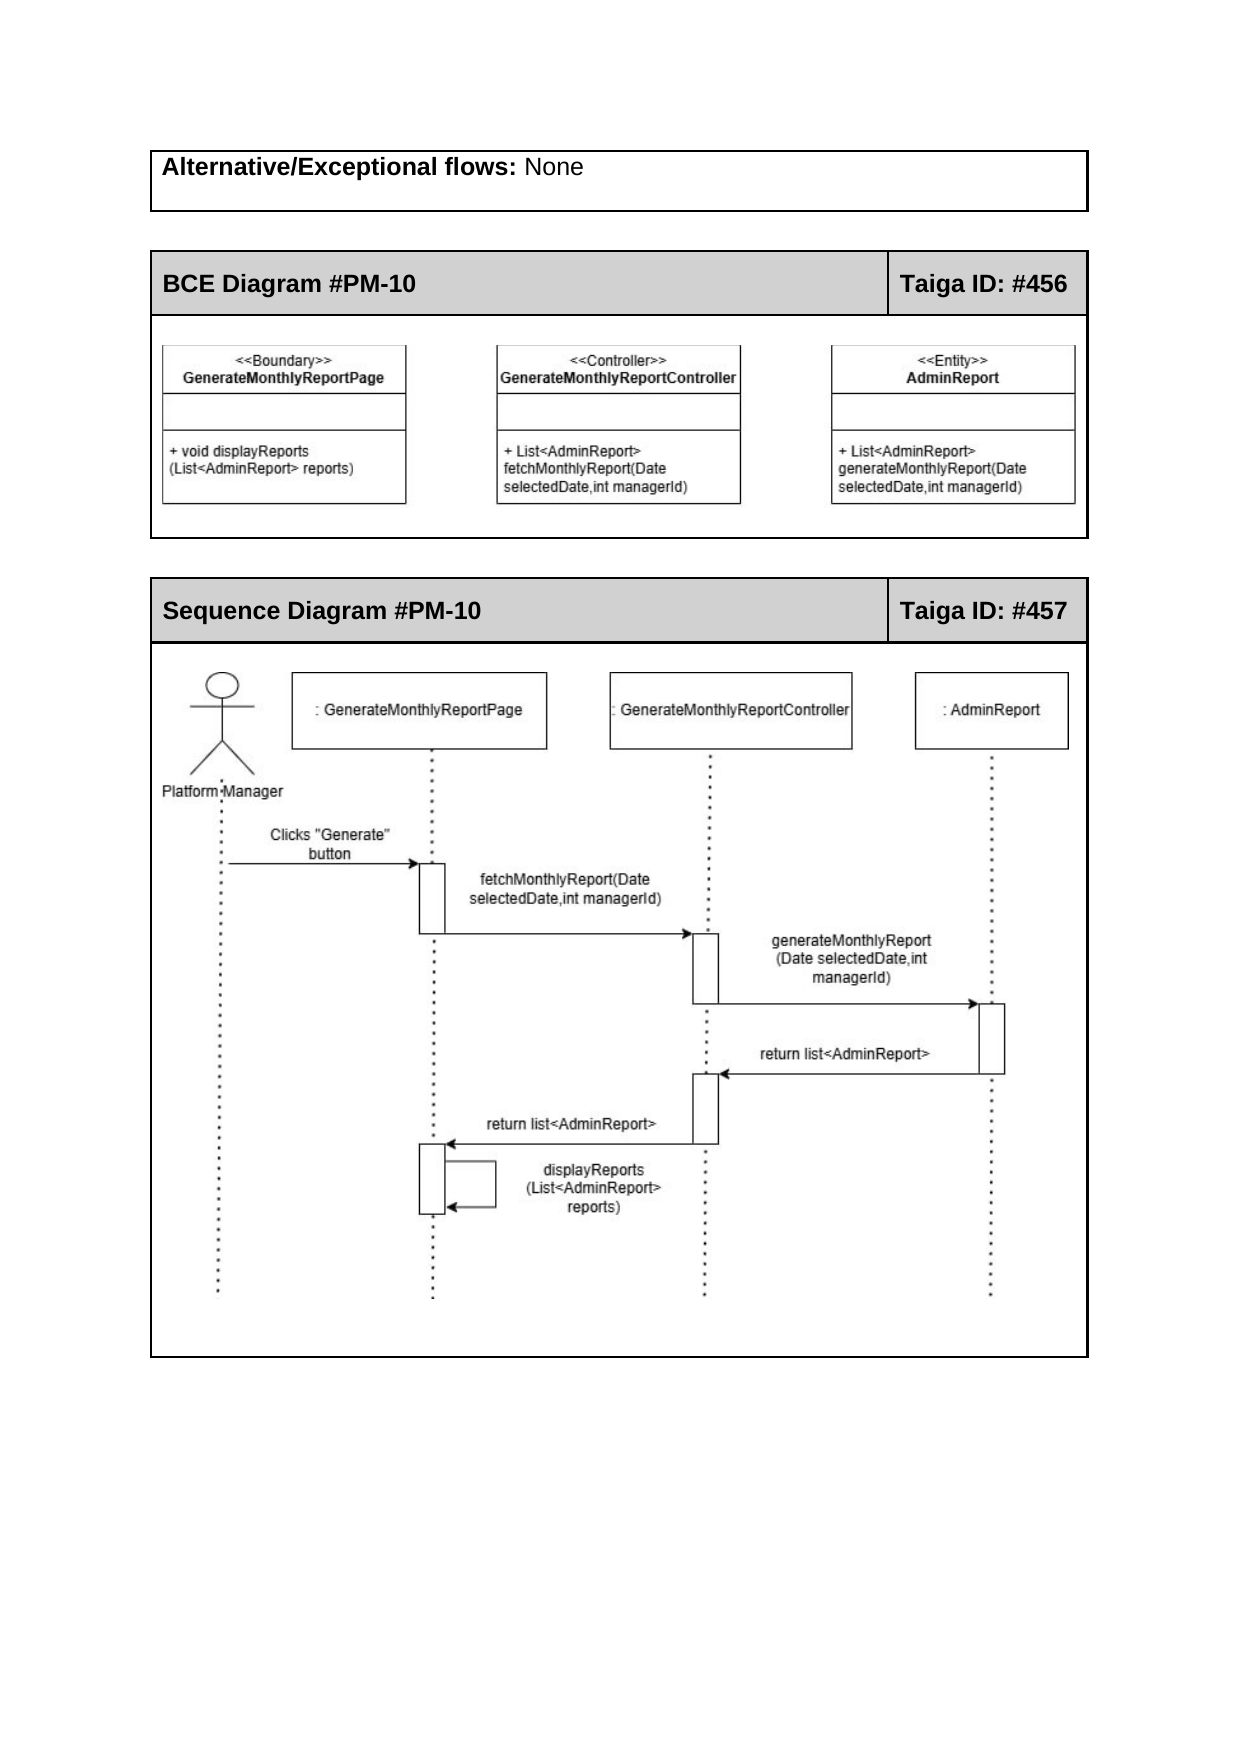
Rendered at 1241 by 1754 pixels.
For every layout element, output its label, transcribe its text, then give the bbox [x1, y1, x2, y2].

table_cell Alternative/Exceptional flows: None [152, 152, 1086, 209]
picture [162, 345, 1077, 508]
table_header Sequence Diagram #PM-10 [152, 579, 887, 641]
table_header BCE Diagram #PM-10 [152, 252, 887, 314]
picture [162, 672, 1069, 1299]
table_header Taiga ID: #456 [889, 252, 1086, 314]
table_header Taiga ID: #457 [889, 579, 1086, 641]
table_cell [152, 644, 1086, 1356]
table_cell [152, 316, 1086, 537]
